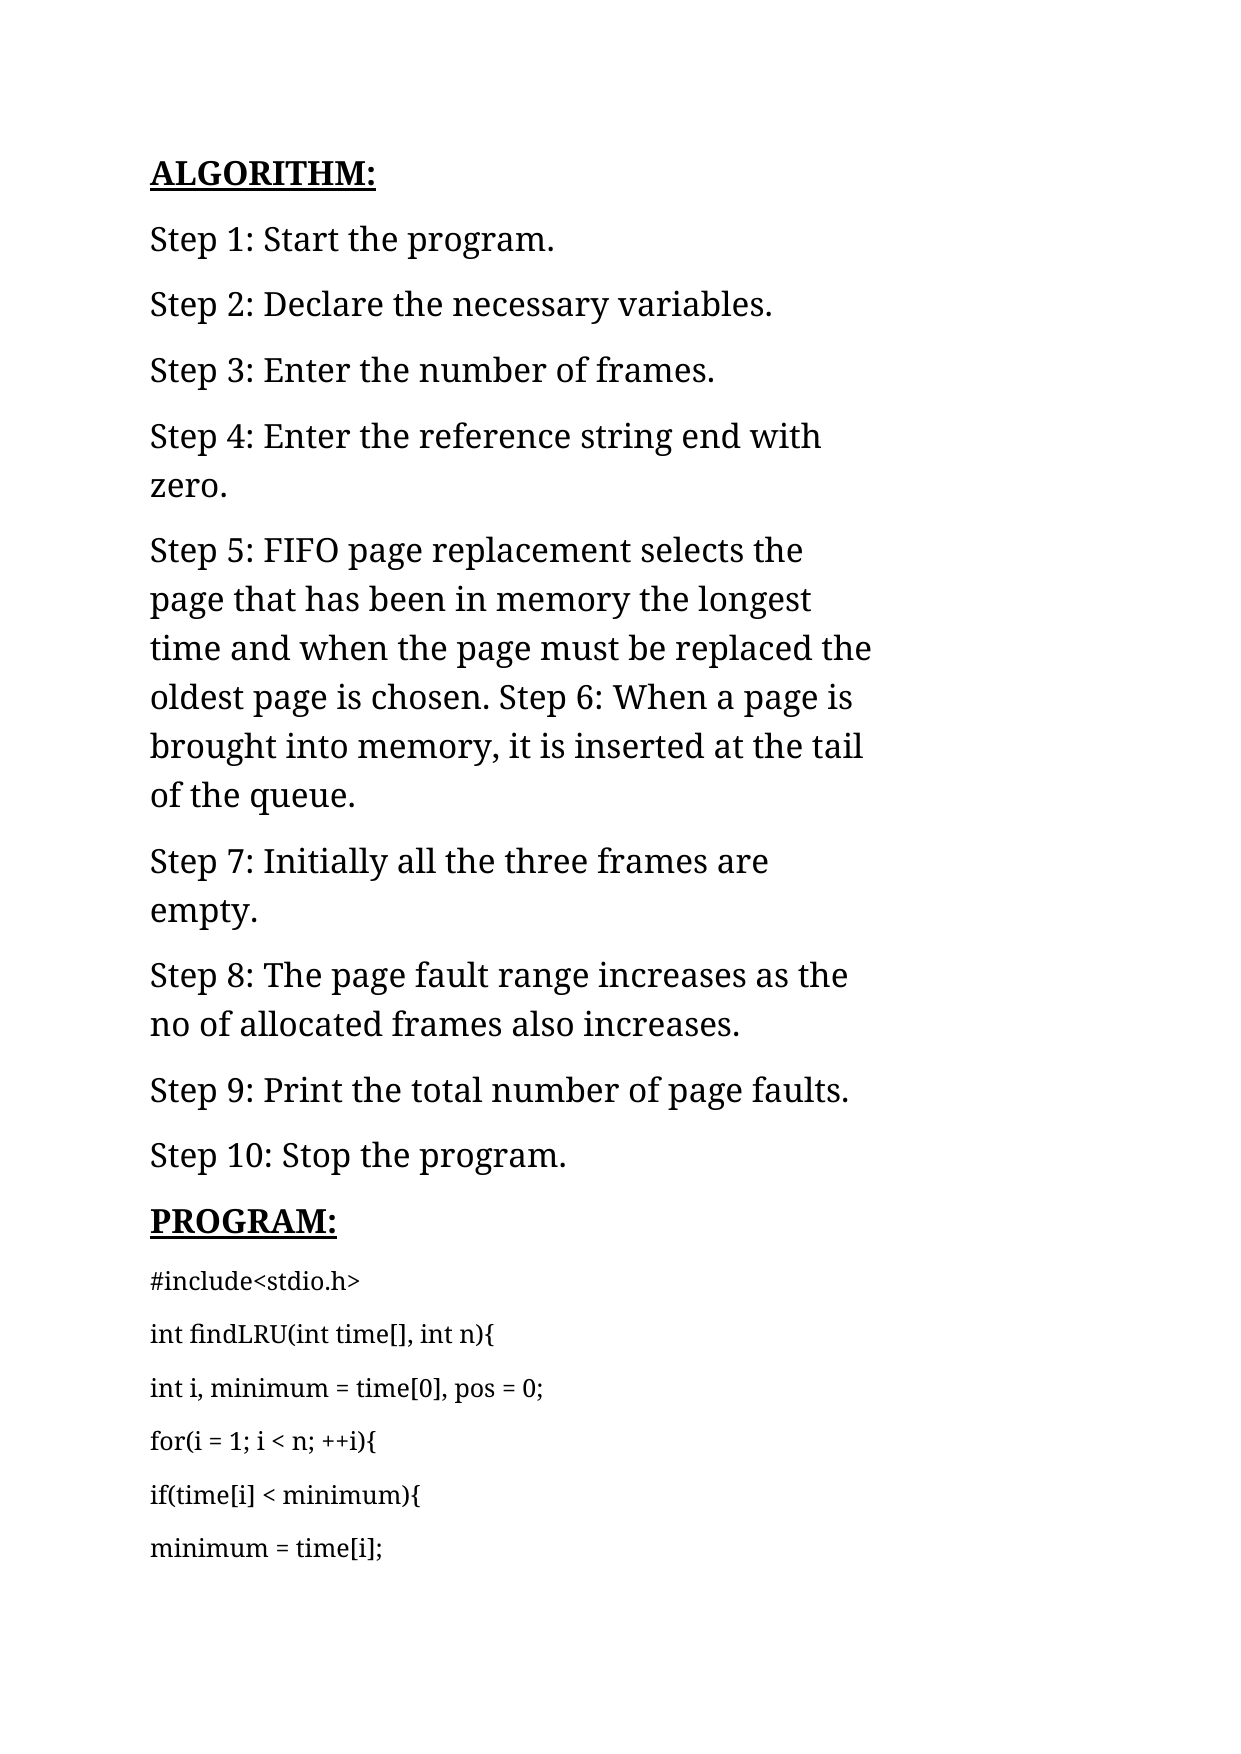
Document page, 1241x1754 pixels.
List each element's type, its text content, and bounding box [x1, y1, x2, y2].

text for(i = 1; i < n; ++i){ [150, 1424, 1090, 1458]
text if(time[i] < minimum){ [150, 1477, 1090, 1511]
text Step 7: Initially all the three frames are empty. [149, 837, 886, 932]
text Step 5: FIFO page replacement selects the page that has been in memory the longest time and when the page must be replaced the oldest page is chosen. Step 6: When a page is brought into memory, it is inserted at the tail of the queue. [149, 527, 886, 817]
text Step 2: Declare the necessary variables. [149, 281, 886, 327]
text int findLRU(int time[], int n){ [150, 1317, 1090, 1351]
text PROGRAM: [150, 1198, 886, 1243]
text Step 3: Enter the number of frames. [149, 347, 886, 392]
text int i, minimum = time[0], pos = 0; [150, 1370, 1090, 1404]
text Step 9: Print the total number of page faults. [149, 1067, 886, 1112]
text minimum = time[i]; [150, 1531, 1090, 1565]
text Step 4: Enter the reference string end with zero. [149, 412, 886, 507]
text Step 1: Start the program. [149, 216, 886, 261]
text ALGORITHM: [149, 150, 886, 195]
text Step 8: The page fault range increases as the no of allocated frames also increases. [149, 952, 886, 1046]
text Step 10: Stop the program. [149, 1132, 886, 1178]
text #include<stdio.h> [150, 1263, 1090, 1298]
